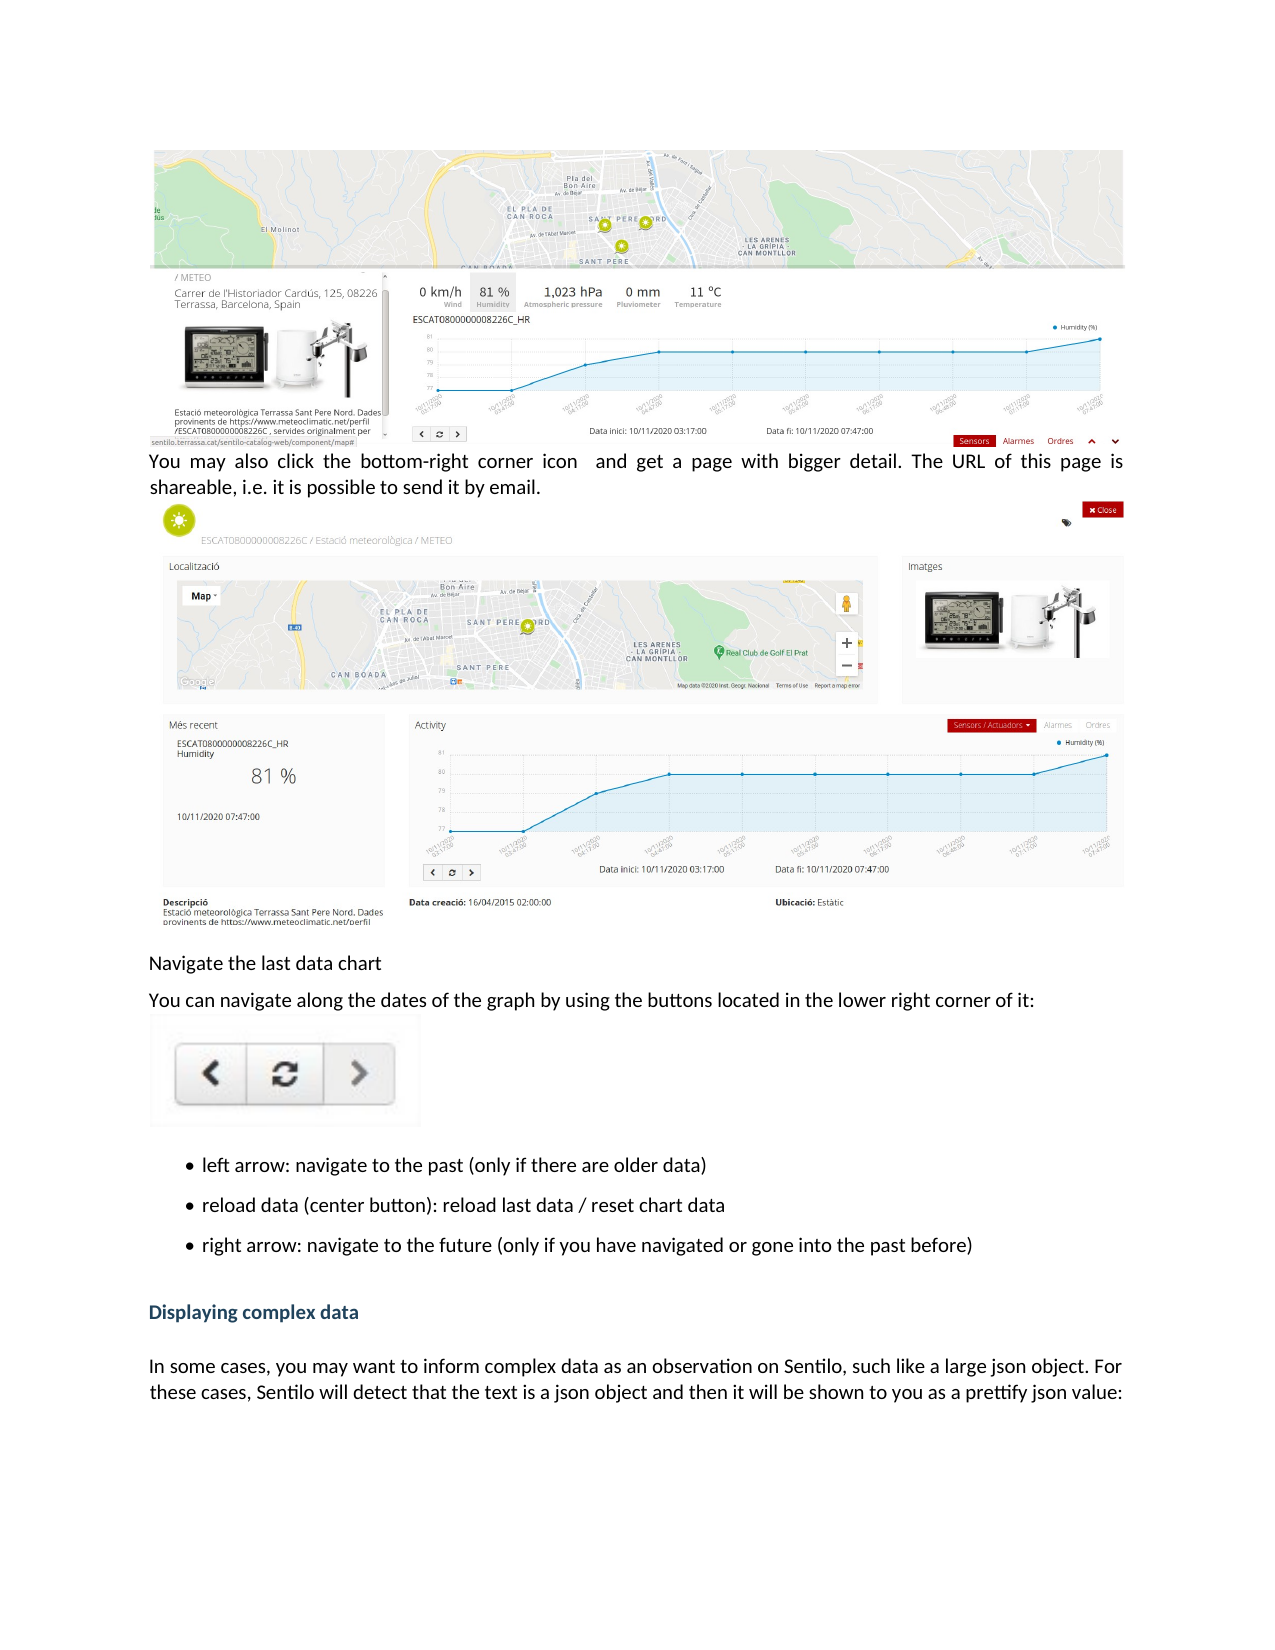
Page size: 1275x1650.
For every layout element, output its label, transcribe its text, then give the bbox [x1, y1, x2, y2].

picture [150, 150, 1125, 447]
text In some cases, you may want to inform complex data as an observation on Sentilo, such like a large json object. For these cases, Sentilo will detect that the text is a json object and then it will be shown to you as a prettify json value: [148, 1353, 1125, 1404]
list reload data (center button): reload last data / reset chart data [184, 1192, 1125, 1218]
text You can navigate along the dates of the graph by using the buttons located in the lower right corner of it: [148, 987, 1125, 1013]
subtitle Displaying complex data [148, 1299, 1125, 1325]
list right arrow: navigate to the future (only if you have navigated or gone into the past before) [184, 1233, 1125, 1258]
list left arrow: navigate to the past (only if there are older data) [184, 1152, 1125, 1177]
picture [150, 500, 1125, 925]
text Navigate the last data chart [148, 950, 1125, 976]
text You may also click the bottom-right corner icon and get a page with bigger detail. The URL of this page is shareable, i.e. it is possible to send it by email. [148, 448, 1125, 500]
picture [150, 1014, 421, 1127]
